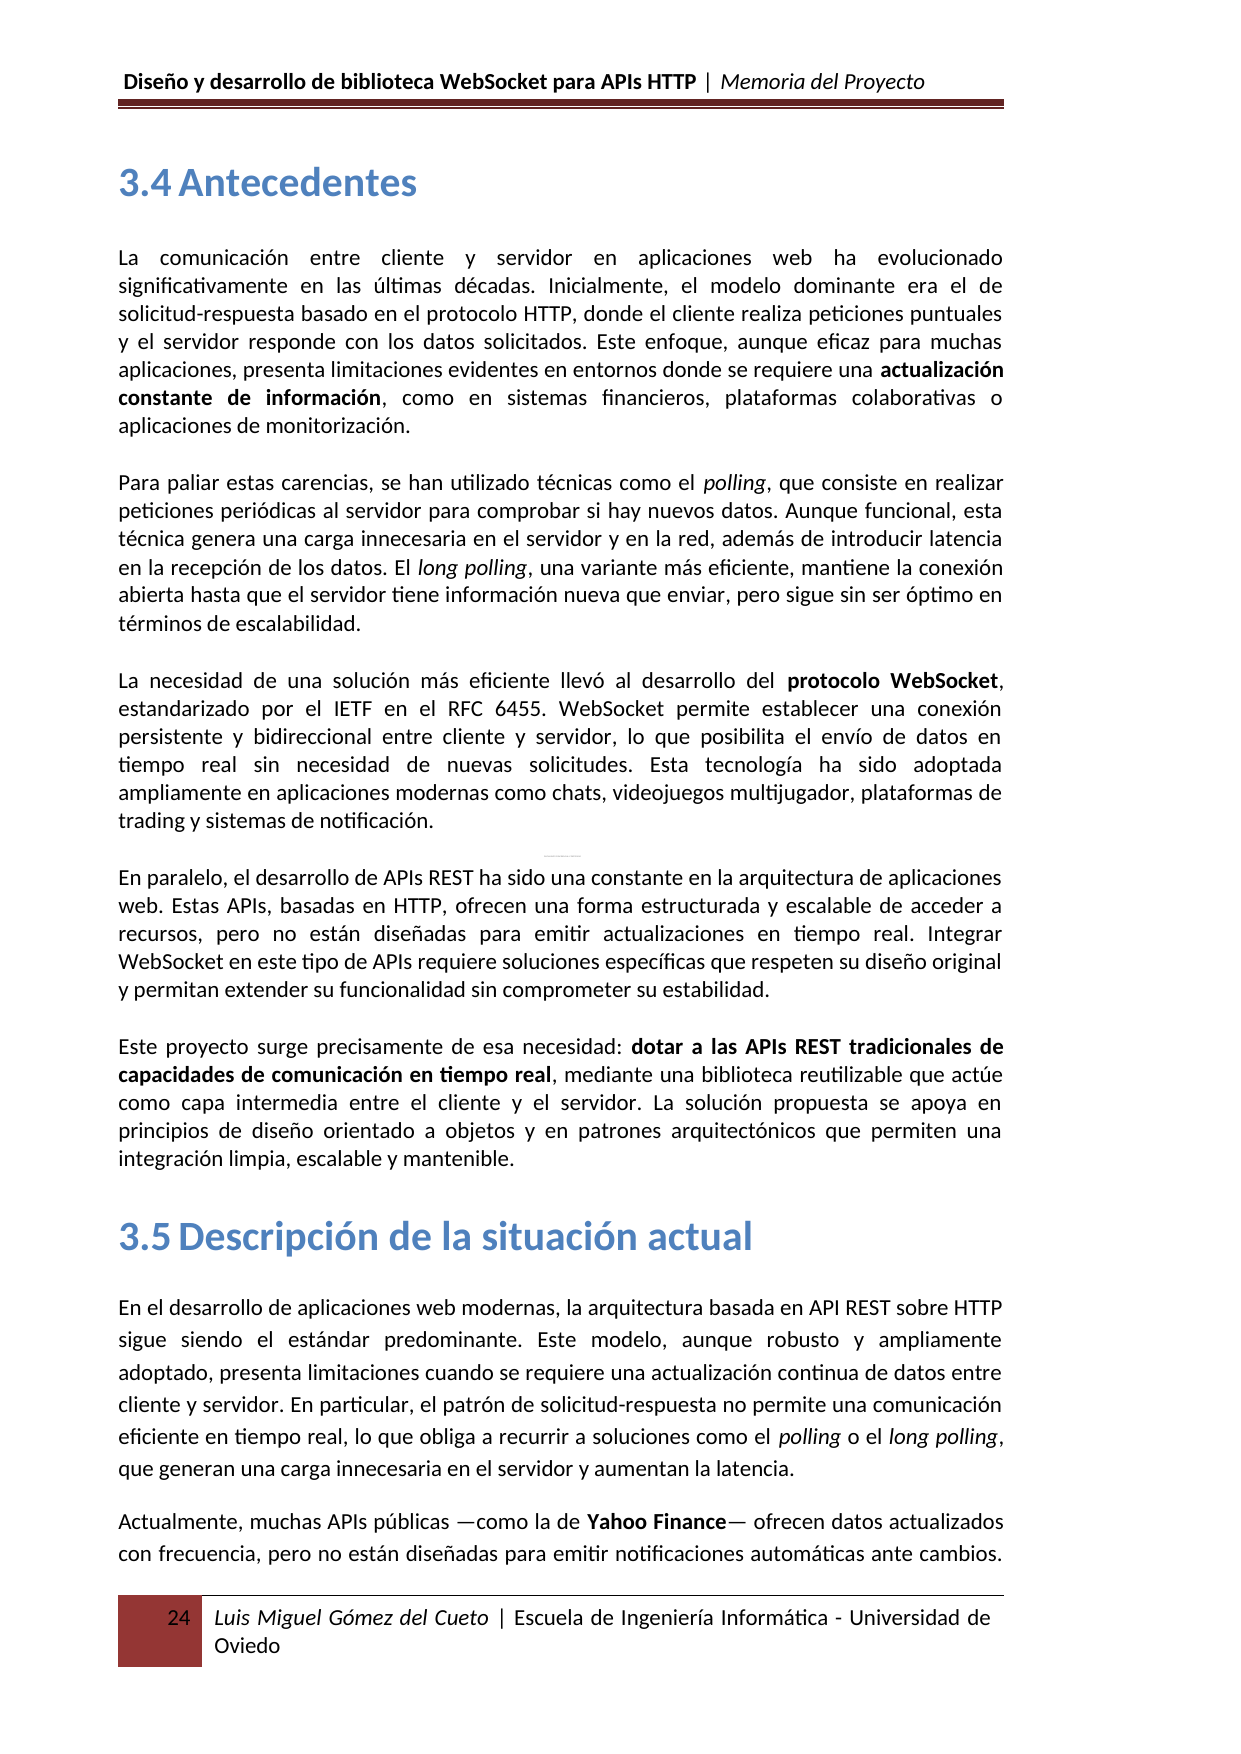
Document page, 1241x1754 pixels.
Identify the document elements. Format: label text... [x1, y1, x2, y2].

subtitle Antecedentes [118, 156, 1004, 206]
text En paralelo, el desarrollo de APIs REST ha sido una constante en la arquitectura de aplicaciones web. Estas APIs, basadas en HTTP, ofrecen una forma estructurada y escalable de acceder a recursos, pero no están diseñadas para emitir actualizaciones en tiempo real. Integrar WebSocket en este tipo de APIs requiere soluciones específicas que respeten su diseño original y permitan extender su funcionalidad sin comprometer su estabilidad. [118, 863, 1004, 1003]
text La comunicación entre cliente y servidor en aplicaciones web ha evolucionado significativamente en las últimas décadas. Inicialmente, el modelo dominante era el de solicitud-respuesta basado en el protocolo HTTP, donde el cliente realiza peticiones puntuales y el servidor responde con los datos solicitados. Este enfoque, aunque eficaz para muchas aplicaciones, presenta limitaciones evidentes en entornos donde se requiere una actualización constante de información, como en sistemas financieros, plataformas colaborativas o aplicaciones de monitorización. [118, 243, 1004, 439]
text La necesidad de una solución más eficiente llevó al desarrollo del protocolo WebSocket, estandarizado por el IETF en el RFC 6455. WebSocket permite establecer una conexión persistente y bidireccional entre cliente y servidor, lo que posibilita el envío de datos en tiempo real sin necesidad de nuevas solicitudes. Esta tecnología ha sido adoptada ampliamente en aplicaciones modernas como chats, videojuegos multijugador, plataformas de trading y sistemas de notificación. [118, 666, 1004, 834]
subtitle Descripción de la situación actual [118, 1210, 1004, 1261]
text Para paliar estas carencias, se han utilizado técnicas como el polling, que consiste en realizar peticiones periódicas al servidor para comprobar si hay nuevos datos. Aunque funcional, esta técnica genera una carga innecesaria en el servidor y en la red, además de introducir latencia en la recepción de los datos. El long polling, una variante más eficiente, mantiene la conexión abierta hasta que el servidor tiene información nueva que enviar, pero sigue sin ser óptimo en términos de escalabilidad. [118, 468, 1004, 637]
text Este proyecto surge precisamente de esa necesidad: dotar a las APIs REST tradicionales de capacidades de comunicación en tiempo real, mediante una biblioteca reutilizable que actúe como capa intermedia entre el cliente y el servidor. La solución propuesta se apoya en principios de diseño orientado a objetos y en patrones arquitectónicos que permiten una integración limpia, escalable y mantenible. [118, 1032, 1004, 1172]
text En el desarrollo de aplicaciones web modernas, la arquitectura basada en API REST sobre HTTP sigue siendo el estándar predominante. Este modelo, aunque robusto y ampliamente adoptado, presenta limitaciones cuando se requiere una actualización continua de datos entre cliente y servidor. En particular, el patrón de solicitud-respuesta no permite una comunicación eficiente en tiempo real, lo que obliga a recurrir a soluciones como el polling o el long polling, que generan una carga innecesaria en el servidor y aumentan la latencia. [118, 1293, 1004, 1482]
